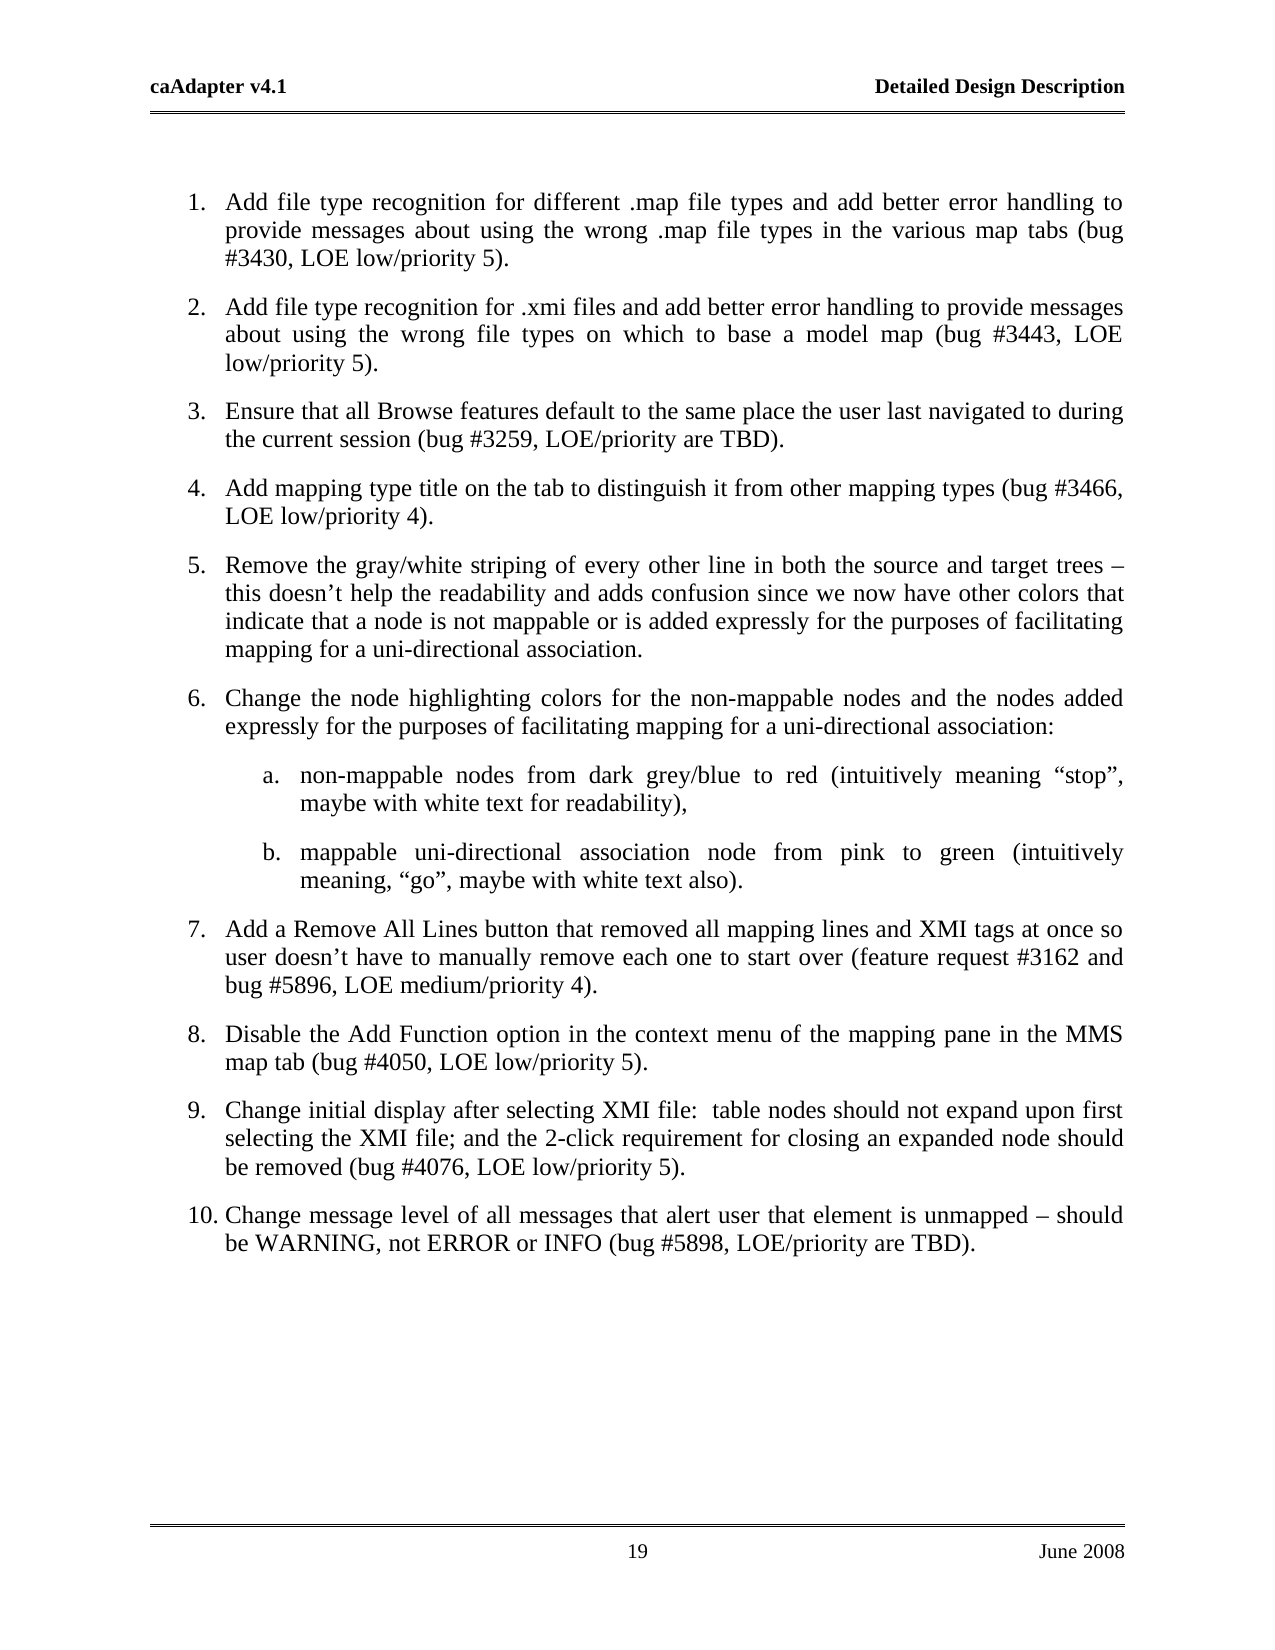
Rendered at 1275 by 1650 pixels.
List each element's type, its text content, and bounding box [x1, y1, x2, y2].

list mappable uni-directional association node from pink to green (intuitively meaning, “go”, maybe with white text also). [262, 838, 1125, 894]
list Add file type recognition for different .map file types and add better error handling to provide messages about using the wrong .map file types in the various map tabs (bug #3430, LOE low/priority 5). [187, 187, 1125, 272]
list Change message level of all messages that alert user that element is unmapped – should be WARNING, not ERROR or INFO (bug #5898, LOE/priority are TBD). [187, 1201, 1125, 1257]
list Change the node highlighting colors for the non-mappable nodes and the nodes added expressly for the purposes of facilitating mapping for a uni-directional association: [187, 684, 1125, 740]
list Add mapping type title on the tab to distinguish it from other mapping types (bug #3466, LOE low/priority 4). [187, 474, 1125, 530]
list Change initial display after selecting XMI file: table nodes should not expand upon first selecting the XMI file; and the 2-click requirement for closing an expanded node should be removed (bug #4076, LOE low/priority 5). [187, 1096, 1125, 1180]
list Remove the gray/white striping of every other line in both the source and target trees – this doesn’t help the readability and adds confusion since we now have other colors that indicate that a node is not mappable or is added expressly for the purposes of facilitating mapping for a uni-directional association. [187, 551, 1125, 663]
list non-mappable nodes from dark grey/blue to red (intuitively meaning “stop”, maybe with white text for readability), [262, 761, 1125, 817]
list Disable the Add Function option in the context menu of the mapping pane in the MMS map tab (bug #4050, LOE low/priority 5). [187, 1019, 1125, 1076]
list Add file type recognition for .xmi files and add better error handling to provide messages about using the wrong file types on which to base a model map (bug #3443, LOE low/priority 5). [187, 292, 1125, 376]
list Add a Remove All Lines button that removed all mapping lines and XMI tags at once so user doesn’t have to manually remove each one to start over (feature request #3162 and bug #5896, LOE medium/priority 4). [187, 914, 1125, 999]
list Ensure that all Browse features default to the same place the user last navigated to during the current session (bug #3259, LOE/priority are TBD). [187, 397, 1125, 453]
